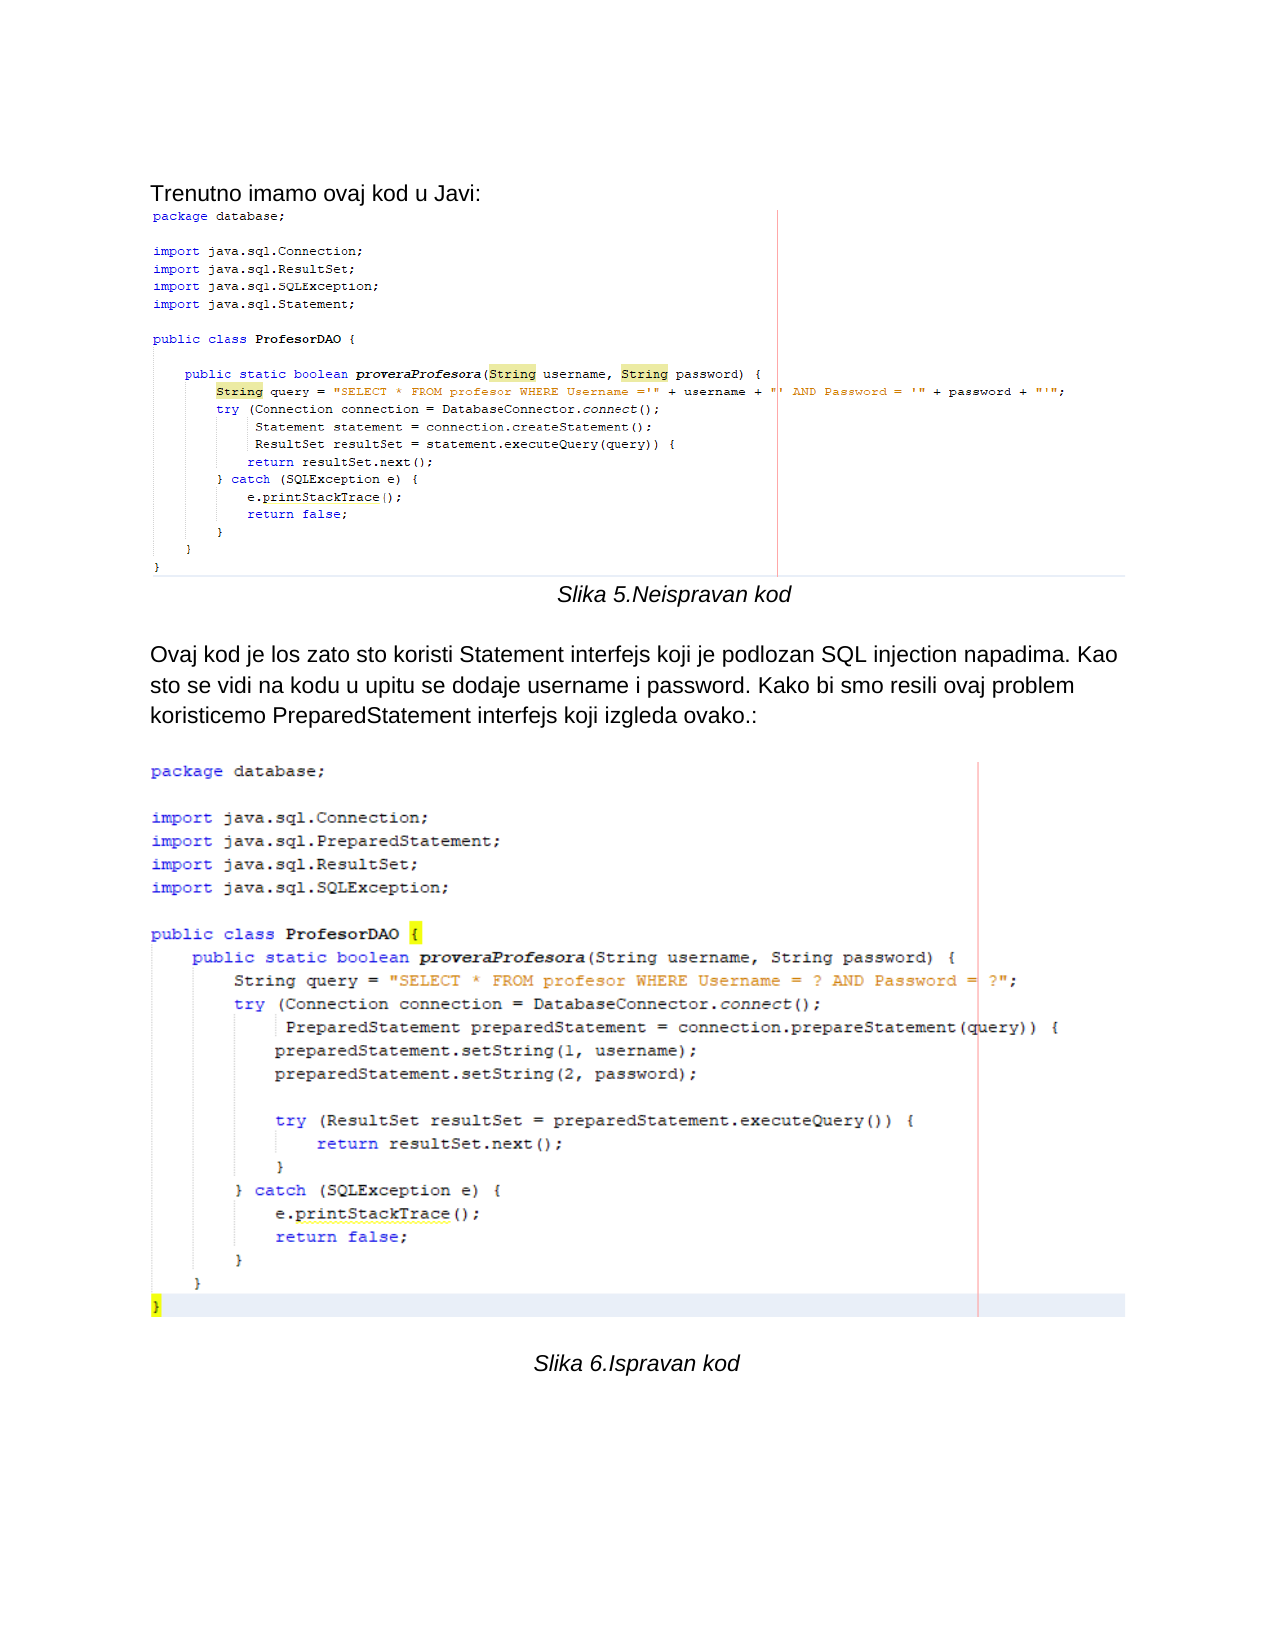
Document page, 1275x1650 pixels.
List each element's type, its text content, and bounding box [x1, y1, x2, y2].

text Slika 6.Ispravan kod [150, 1350, 1125, 1377]
text Ovaj kod je los zato sto koristi Statement interfejs koji je podlozan SQL injection napadima. Kao sto se vidi na kodu u upitu se dodaje username i password. Kako bi smo resili ovaj problem koristicemo PreparedStatement interfejs koji izgleda ovako.: [150, 641, 1125, 728]
text Trenutno imamo ovaj kod u Javi: [150, 180, 1125, 207]
picture [150, 210, 1125, 577]
picture [150, 762, 1125, 1317]
text Slika 5.Neispravan kod [150, 581, 1125, 607]
